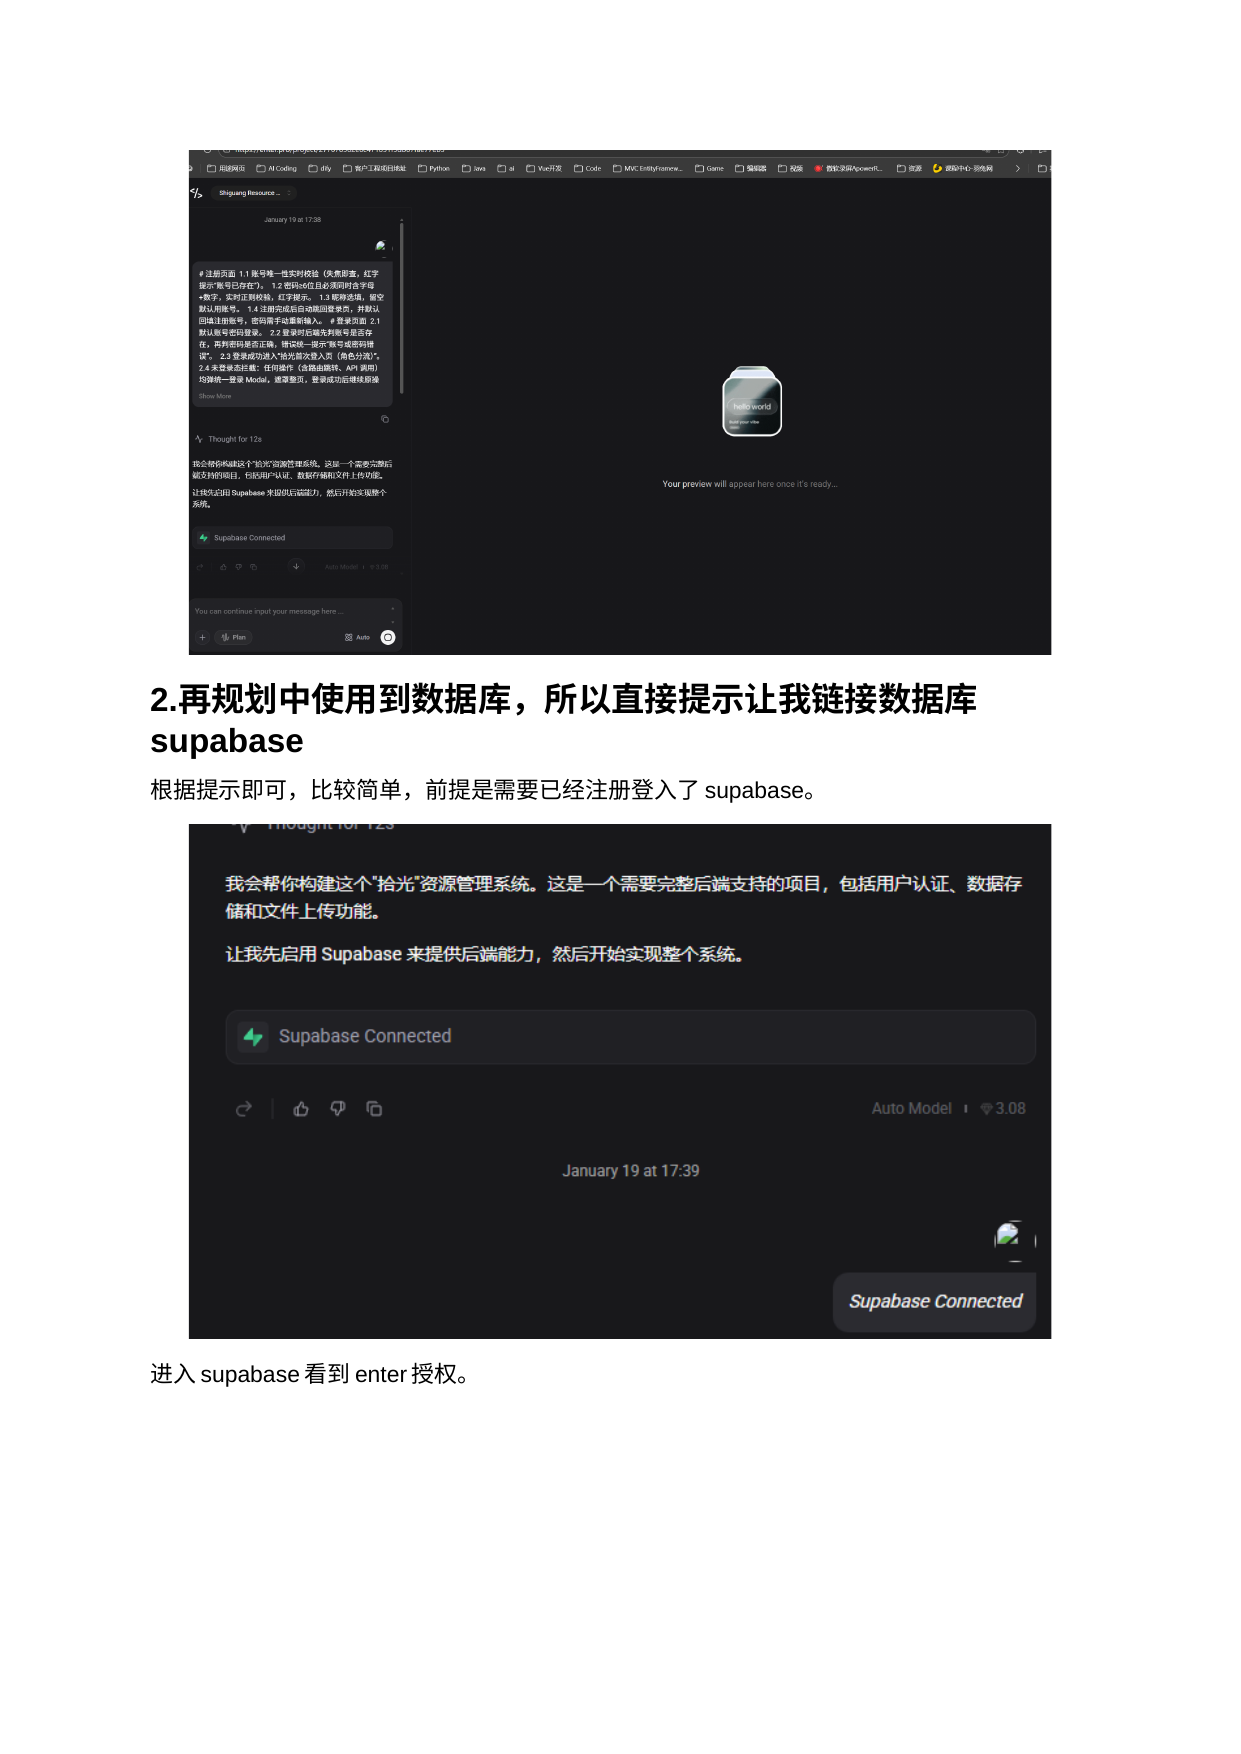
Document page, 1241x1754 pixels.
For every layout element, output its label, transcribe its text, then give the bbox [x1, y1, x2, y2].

picture [188, 150, 1052, 655]
text 进入supabase看到enter授权。 [150, 1356, 1090, 1389]
picture [188, 824, 1052, 1339]
text 根据提示即可，比较简单，前提是需要已经注册登入了supabase。 [150, 772, 1090, 805]
